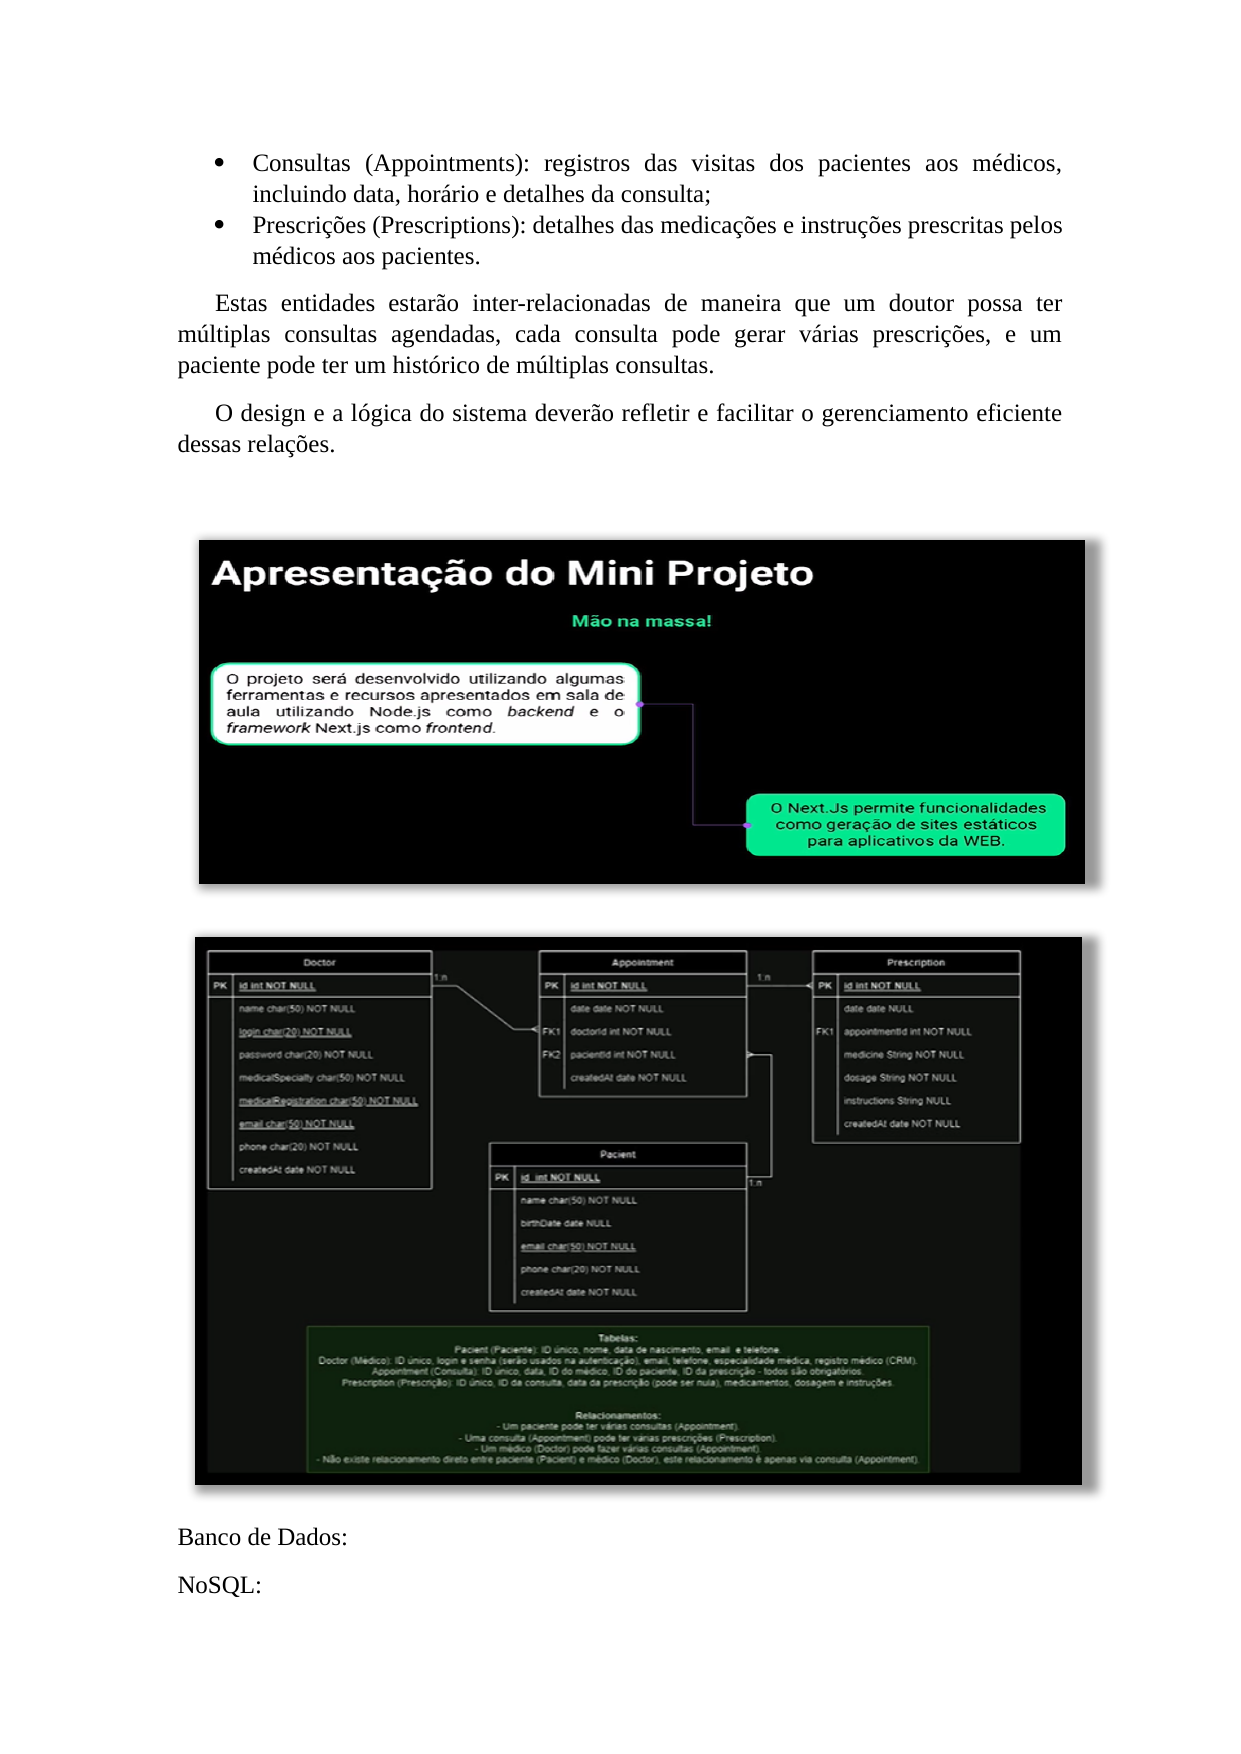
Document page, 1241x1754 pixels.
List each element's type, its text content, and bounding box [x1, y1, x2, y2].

list Prescrições (Prescriptions): detalhes das medicações e instruções prescritas pelos médicos aos pacientes. [215, 210, 1063, 269]
text Banco de Dados: [177, 1522, 1063, 1551]
text NoSQL: [177, 1570, 1063, 1598]
picture [195, 937, 1082, 1485]
picture [199, 540, 1085, 884]
text Estas entidades estarão inter-relacionadas de maneira que um doutor possa ter múltiplas consultas agendadas, cada consulta pode gerar várias prescrições, e um paciente pode ter um histórico de múltiplas consultas. [177, 288, 1063, 379]
text O design e a lógica do sistema deverão refletir e facilitar o gerenciamento eficiente dessas relações. [177, 398, 1063, 458]
list Consultas (Appointments): registros das visitas dos pacientes aos médicos, incluindo data, horário e detalhes da consulta; [215, 148, 1063, 207]
